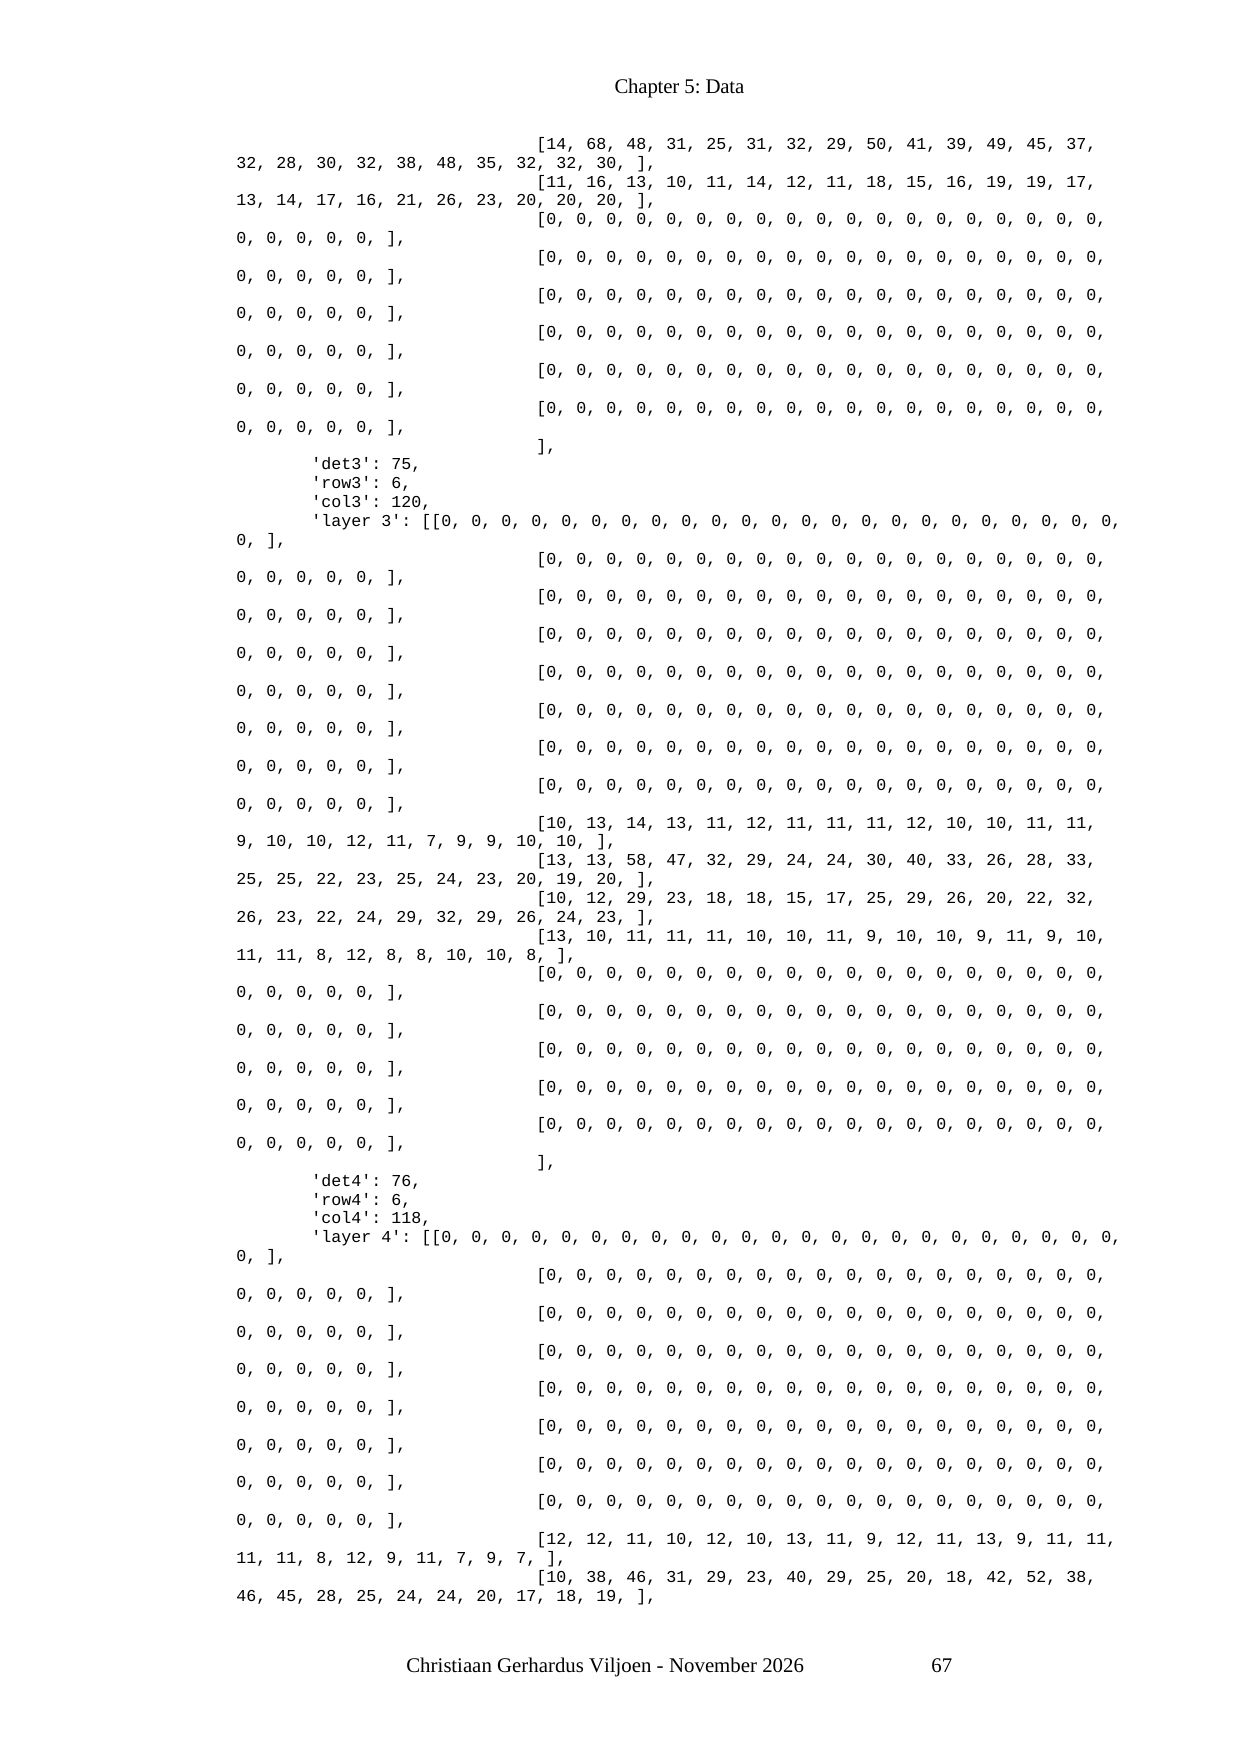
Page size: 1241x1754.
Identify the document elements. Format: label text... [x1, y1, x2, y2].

text [0, 0, 0, 0, 0, 0, 0, 0, 0, 0, 0, 0, 0, 0, 0, 0, 0, 0, 0, 0, 0, 0, 0, 0, ], [236, 550, 1122, 588]
text [10, 12, 29, 23, 18, 18, 15, 17, 25, 29, 26, 20, 22, 32, 26, 23, 22, 24, 29, 32, 29, 26, 24, 23, ], [236, 889, 1122, 927]
text [0, 0, 0, 0, 0, 0, 0, 0, 0, 0, 0, 0, 0, 0, 0, 0, 0, 0, 0, 0, 0, 0, 0, 0, ], [236, 362, 1122, 399]
text [0, 0, 0, 0, 0, 0, 0, 0, 0, 0, 0, 0, 0, 0, 0, 0, 0, 0, 0, 0, 0, 0, 0, 0, ], [236, 588, 1122, 626]
text [11, 16, 13, 10, 11, 14, 12, 11, 18, 15, 16, 19, 19, 17, 13, 14, 17, 16, 21, 26, 23, 20, 20, 20, ], [236, 173, 1122, 211]
text ], [236, 437, 1122, 456]
text 'det3': 75, [236, 456, 1122, 475]
text 'col4': 118, [236, 1210, 1122, 1229]
text [0, 0, 0, 0, 0, 0, 0, 0, 0, 0, 0, 0, 0, 0, 0, 0, 0, 0, 0, 0, 0, 0, 0, 0, ], [236, 1003, 1122, 1040]
text [0, 0, 0, 0, 0, 0, 0, 0, 0, 0, 0, 0, 0, 0, 0, 0, 0, 0, 0, 0, 0, 0, 0, 0, ], [236, 211, 1122, 248]
text 'row4': 6, [236, 1191, 1122, 1210]
text [14, 68, 48, 31, 25, 31, 32, 29, 50, 41, 39, 49, 45, 37, 32, 28, 30, 32, 38, 48, 35, 32, 32, 30, ], [236, 135, 1122, 173]
text [0, 0, 0, 0, 0, 0, 0, 0, 0, 0, 0, 0, 0, 0, 0, 0, 0, 0, 0, 0, 0, 0, 0, 0, ], [236, 248, 1122, 286]
text 'det4': 76, [236, 1172, 1122, 1191]
text [10, 38, 46, 31, 29, 23, 40, 29, 25, 20, 18, 42, 52, 38, 46, 45, 28, 25, 24, 24, 20, 17, 18, 19, ], [236, 1568, 1122, 1606]
text 'layer 3': [[0, 0, 0, 0, 0, 0, 0, 0, 0, 0, 0, 0, 0, 0, 0, 0, 0, 0, 0, 0, 0, 0, 0, 0, ], [236, 512, 1122, 550]
text [0, 0, 0, 0, 0, 0, 0, 0, 0, 0, 0, 0, 0, 0, 0, 0, 0, 0, 0, 0, 0, 0, 0, 0, ], [236, 663, 1122, 701]
text [0, 0, 0, 0, 0, 0, 0, 0, 0, 0, 0, 0, 0, 0, 0, 0, 0, 0, 0, 0, 0, 0, 0, 0, ], [236, 965, 1122, 1003]
text [0, 0, 0, 0, 0, 0, 0, 0, 0, 0, 0, 0, 0, 0, 0, 0, 0, 0, 0, 0, 0, 0, 0, 0, ], [236, 701, 1122, 739]
text 'col3': 120, [236, 494, 1122, 512]
text 'layer 4': [[0, 0, 0, 0, 0, 0, 0, 0, 0, 0, 0, 0, 0, 0, 0, 0, 0, 0, 0, 0, 0, 0, 0, 0, ], [236, 1229, 1122, 1267]
text [0, 0, 0, 0, 0, 0, 0, 0, 0, 0, 0, 0, 0, 0, 0, 0, 0, 0, 0, 0, 0, 0, 0, 0, ], [236, 1040, 1122, 1078]
text [0, 0, 0, 0, 0, 0, 0, 0, 0, 0, 0, 0, 0, 0, 0, 0, 0, 0, 0, 0, 0, 0, 0, 0, ], [236, 1342, 1122, 1380]
text 'row3': 6, [236, 475, 1122, 494]
text [13, 13, 58, 47, 32, 29, 24, 24, 30, 40, 33, 26, 28, 33, 25, 25, 22, 23, 25, 24, 23, 20, 19, 20, ], [236, 852, 1122, 889]
text [13, 10, 11, 11, 11, 10, 10, 11, 9, 10, 10, 9, 11, 9, 10, 11, 11, 8, 12, 8, 8, 10, 10, 8, ], [236, 927, 1122, 965]
text [0, 0, 0, 0, 0, 0, 0, 0, 0, 0, 0, 0, 0, 0, 0, 0, 0, 0, 0, 0, 0, 0, 0, 0, ], [236, 739, 1122, 776]
text [0, 0, 0, 0, 0, 0, 0, 0, 0, 0, 0, 0, 0, 0, 0, 0, 0, 0, 0, 0, 0, 0, 0, 0, ], [236, 1493, 1122, 1531]
text [0, 0, 0, 0, 0, 0, 0, 0, 0, 0, 0, 0, 0, 0, 0, 0, 0, 0, 0, 0, 0, 0, 0, 0, ], [236, 1304, 1122, 1342]
text [0, 0, 0, 0, 0, 0, 0, 0, 0, 0, 0, 0, 0, 0, 0, 0, 0, 0, 0, 0, 0, 0, 0, 0, ], [236, 286, 1122, 324]
text [0, 0, 0, 0, 0, 0, 0, 0, 0, 0, 0, 0, 0, 0, 0, 0, 0, 0, 0, 0, 0, 0, 0, 0, ], [236, 324, 1122, 362]
text [0, 0, 0, 0, 0, 0, 0, 0, 0, 0, 0, 0, 0, 0, 0, 0, 0, 0, 0, 0, 0, 0, 0, 0, ], [236, 626, 1122, 663]
text [0, 0, 0, 0, 0, 0, 0, 0, 0, 0, 0, 0, 0, 0, 0, 0, 0, 0, 0, 0, 0, 0, 0, 0, ], [236, 776, 1122, 814]
text [0, 0, 0, 0, 0, 0, 0, 0, 0, 0, 0, 0, 0, 0, 0, 0, 0, 0, 0, 0, 0, 0, 0, 0, ], [236, 1267, 1122, 1304]
text [0, 0, 0, 0, 0, 0, 0, 0, 0, 0, 0, 0, 0, 0, 0, 0, 0, 0, 0, 0, 0, 0, 0, 0, ], [236, 1417, 1122, 1455]
text [0, 0, 0, 0, 0, 0, 0, 0, 0, 0, 0, 0, 0, 0, 0, 0, 0, 0, 0, 0, 0, 0, 0, 0, ], [236, 399, 1122, 437]
text [10, 13, 14, 13, 11, 12, 11, 11, 11, 12, 10, 10, 11, 11, 9, 10, 10, 12, 11, 7, 9, 9, 10, 10, ], [236, 814, 1122, 852]
text [0, 0, 0, 0, 0, 0, 0, 0, 0, 0, 0, 0, 0, 0, 0, 0, 0, 0, 0, 0, 0, 0, 0, 0, ], [236, 1455, 1122, 1493]
text [12, 12, 11, 10, 12, 10, 13, 11, 9, 12, 11, 13, 9, 11, 11, 11, 11, 8, 12, 9, 11, 7, 9, 7, ], [236, 1531, 1122, 1568]
text [0, 0, 0, 0, 0, 0, 0, 0, 0, 0, 0, 0, 0, 0, 0, 0, 0, 0, 0, 0, 0, 0, 0, 0, ], [236, 1380, 1122, 1417]
text [0, 0, 0, 0, 0, 0, 0, 0, 0, 0, 0, 0, 0, 0, 0, 0, 0, 0, 0, 0, 0, 0, 0, 0, ], [236, 1116, 1122, 1153]
text [0, 0, 0, 0, 0, 0, 0, 0, 0, 0, 0, 0, 0, 0, 0, 0, 0, 0, 0, 0, 0, 0, 0, 0, ], [236, 1078, 1122, 1116]
text ], [236, 1153, 1122, 1172]
